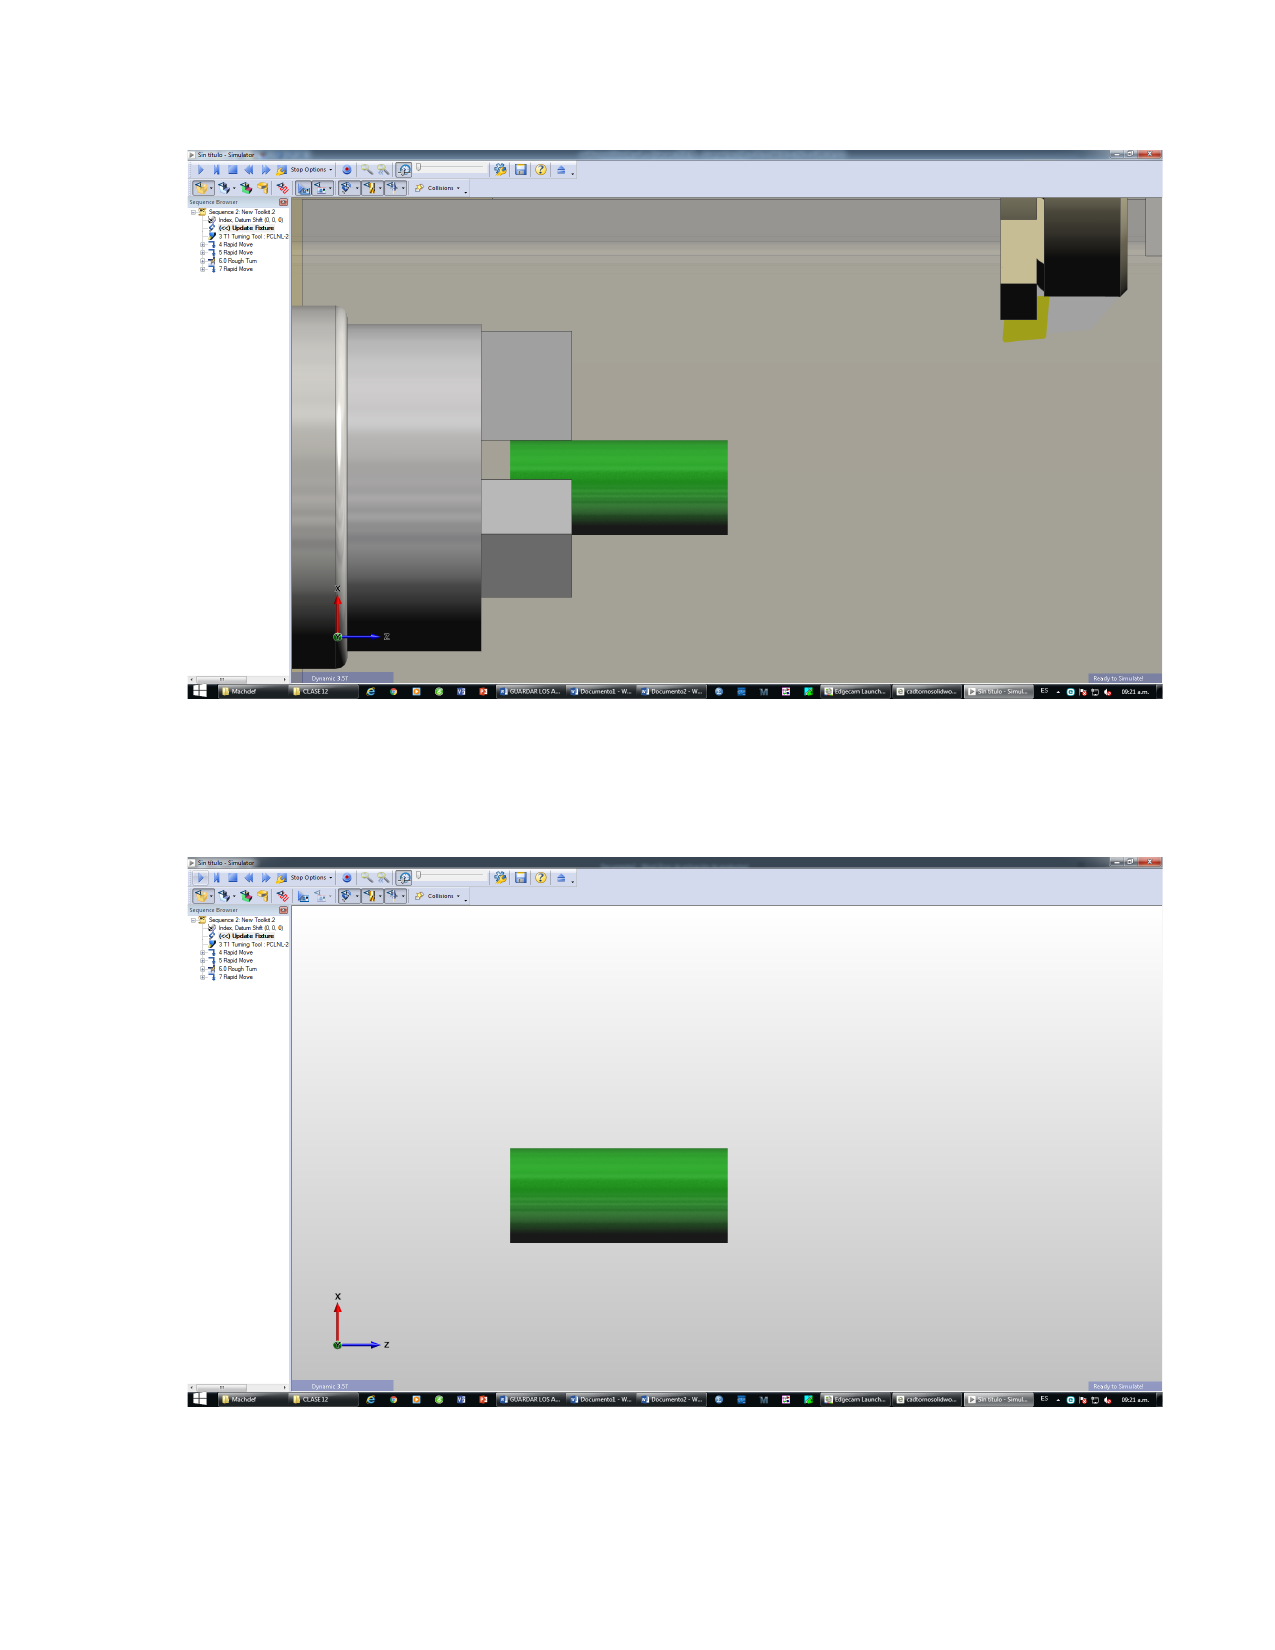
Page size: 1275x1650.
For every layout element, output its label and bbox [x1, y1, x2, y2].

picture [187, 857, 1163, 1407]
picture [187, 150, 1163, 699]
